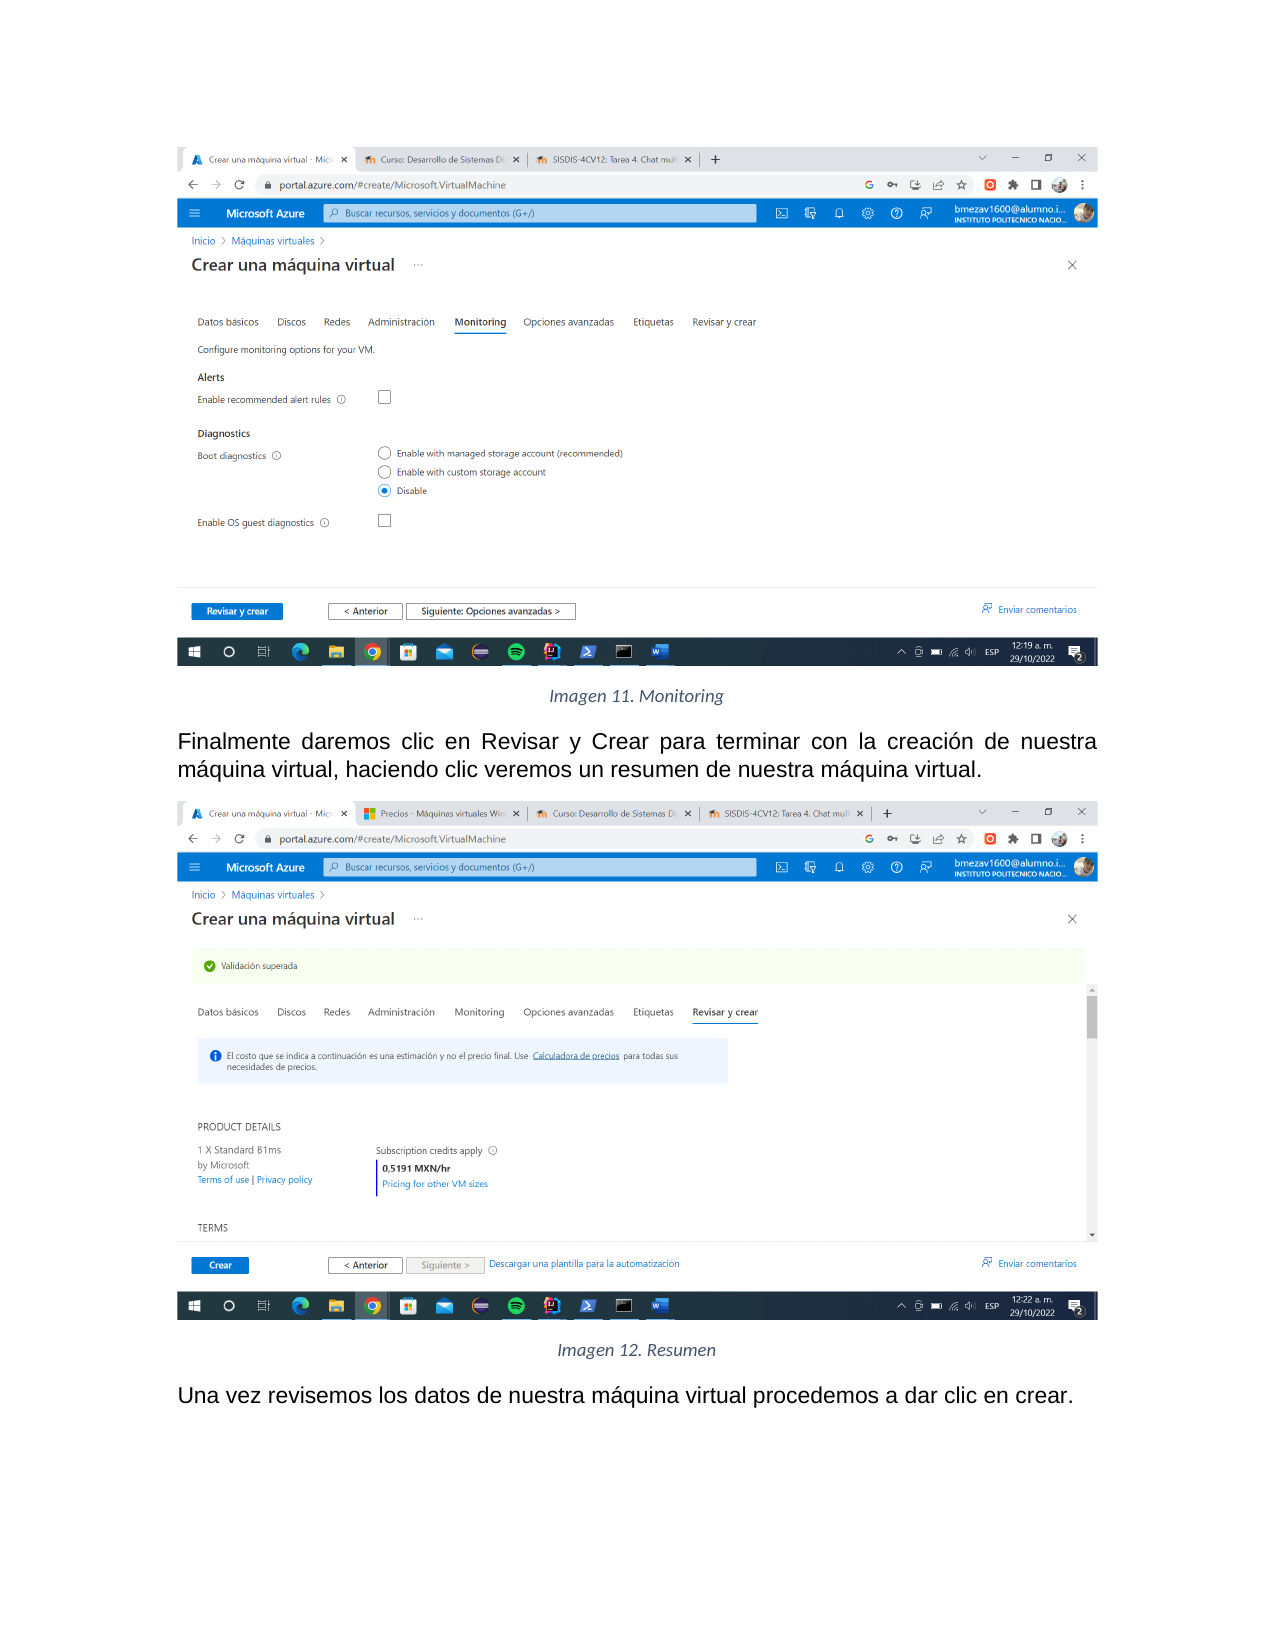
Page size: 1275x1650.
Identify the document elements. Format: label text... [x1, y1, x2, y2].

text Una vez revisemos los datos de nuestra máquina virtual procedemos a dar clic en crear. [177, 1382, 1098, 1408]
picture [177, 801, 1098, 1320]
text Finalmente daremos clic en Revisar y Crear para terminar con la creación de nuestra máquina virtual, haciendo clic veremos un resumen de nuestra máquina virtual. [177, 728, 1098, 783]
picture [177, 147, 1098, 666]
